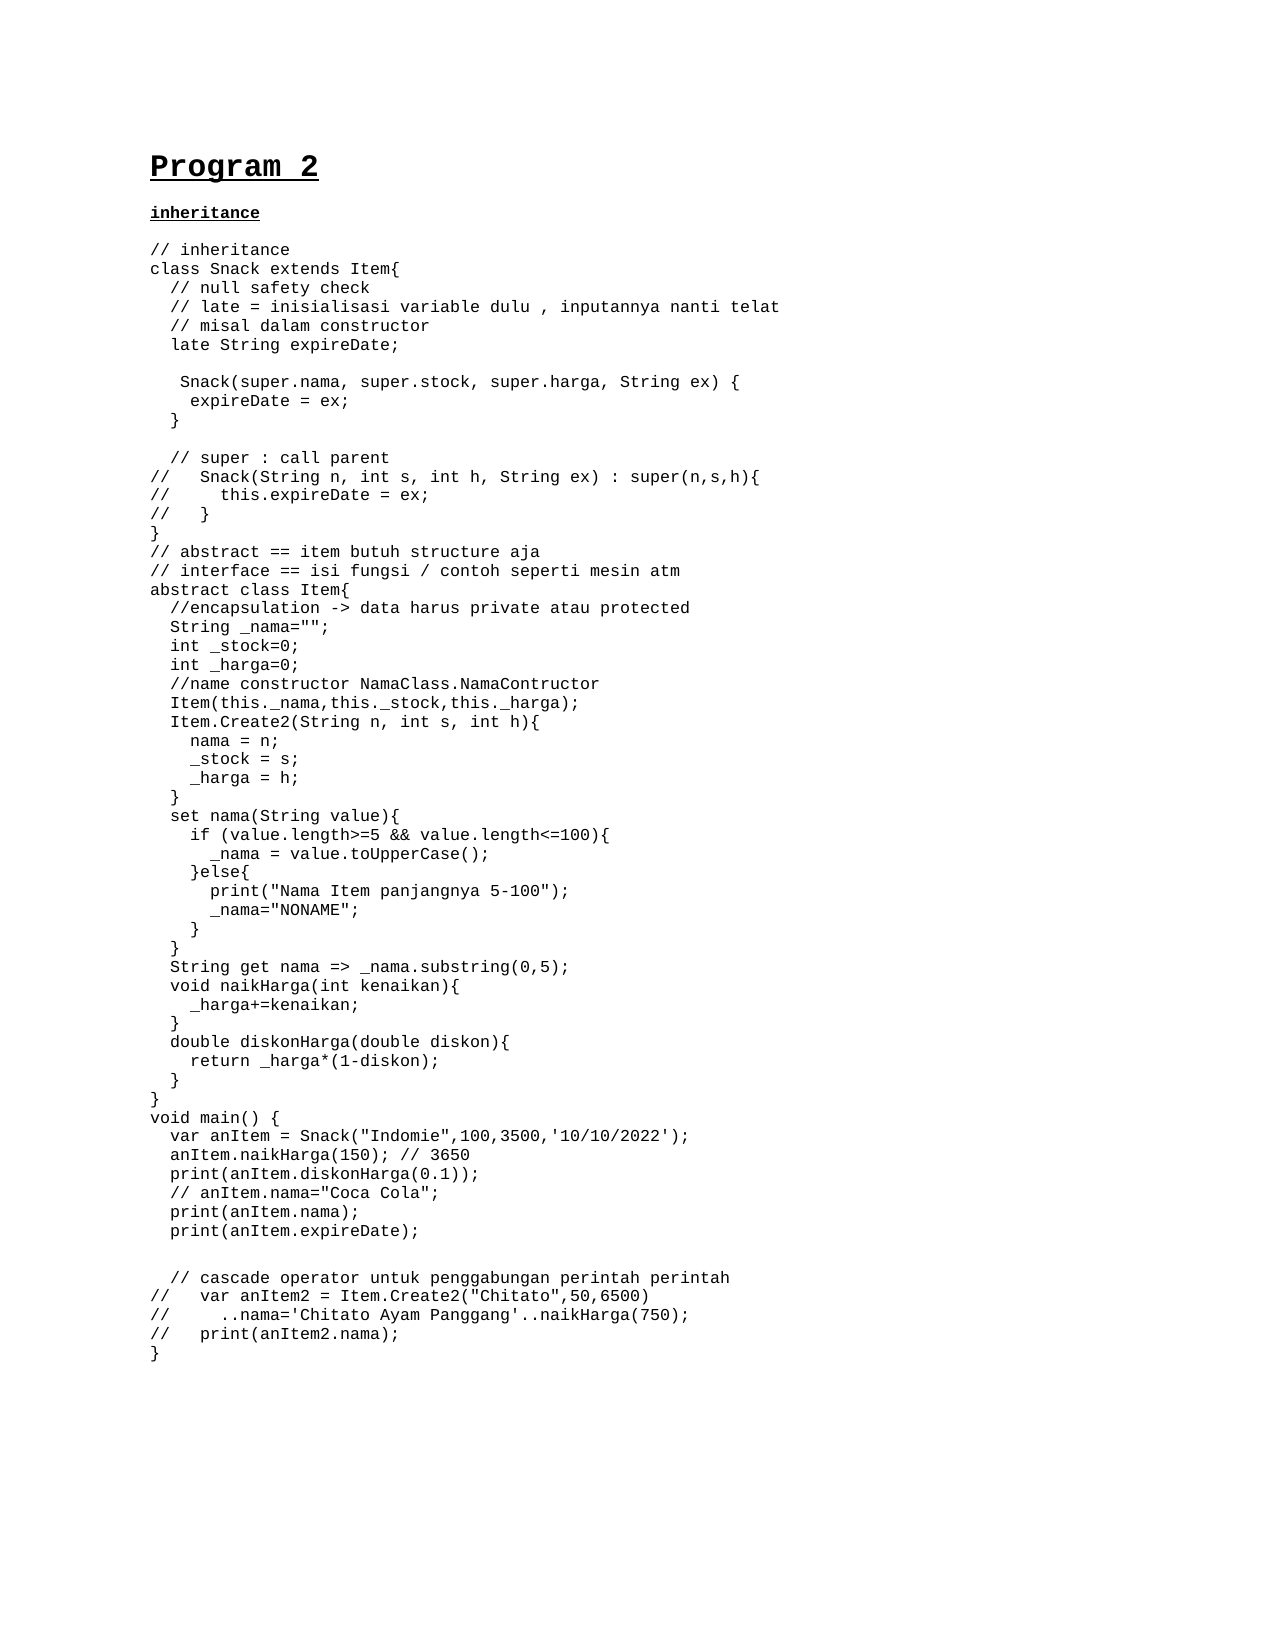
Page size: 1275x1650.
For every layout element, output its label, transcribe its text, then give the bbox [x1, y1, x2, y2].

text nama = n; [150, 732, 1125, 751]
text print(anItem.nama); [150, 1203, 1125, 1222]
text abstract class Item{ [150, 581, 1125, 600]
text print("Nama Item panjangnya 5-100"); [150, 883, 1125, 902]
text } [150, 1071, 1125, 1090]
text }else{ [150, 864, 1125, 883]
text _harga+=kenaikan; [150, 996, 1125, 1015]
text expireDate = ex; [150, 393, 1125, 412]
text inheritance [150, 205, 1125, 224]
text // Snack(String n, int s, int h, String ex) : super(n,s,h){ [150, 468, 1125, 487]
text // print(anItem2.nama); [150, 1326, 1125, 1344]
text return _harga*(1-diskon); [150, 1053, 1125, 1071]
text // ..nama='Chitato Ayam Panggang'..naikHarga(750); [150, 1307, 1125, 1326]
text } [150, 412, 1125, 430]
text // anItem.nama="Coca Cola"; [150, 1184, 1125, 1203]
text } [150, 1015, 1125, 1034]
text if (value.length>=5 && value.length<=100){ [150, 826, 1125, 845]
text // abstract == item butuh structure aja [150, 543, 1125, 562]
text // super : call parent [150, 449, 1125, 468]
text print(anItem.expireDate); [150, 1222, 1125, 1241]
text } [150, 1344, 1125, 1363]
text // this.expireDate = ex; [150, 487, 1125, 506]
text double diskonHarga(double diskon){ [150, 1034, 1125, 1053]
text var anItem = Snack("Indomie",100,3500,'10/10/2022'); [150, 1128, 1125, 1147]
text _nama = value.toUpperCase(); [150, 845, 1125, 864]
text } [150, 1090, 1125, 1109]
text int _harga=0; [150, 657, 1125, 676]
text void main() { [150, 1109, 1125, 1128]
text String get nama => _nama.substring(0,5); [150, 958, 1125, 977]
text print(anItem.diskonHarga(0.1)); [150, 1166, 1125, 1184]
text late String expireDate; [150, 336, 1125, 355]
text int _stock=0; [150, 638, 1125, 657]
text _nama="NONAME"; [150, 902, 1125, 921]
text _stock = s; [150, 751, 1125, 770]
text // } [150, 506, 1125, 525]
text // cascade operator untuk penggabungan perintah perintah [150, 1269, 1125, 1288]
text //name constructor NamaClass.NamaContructor [150, 676, 1125, 694]
text set nama(String value){ [150, 807, 1125, 826]
text Snack(super.nama, super.stock, super.harga, String ex) { [150, 374, 1125, 393]
text anItem.naikHarga(150); // 3650 [150, 1147, 1125, 1166]
text // null safety check [150, 279, 1125, 298]
text //encapsulation -> data harus private atau protected [150, 600, 1125, 619]
text Item(this._nama,this._stock,this._harga); [150, 694, 1125, 713]
text // inheritance [150, 242, 1125, 261]
text Program 2 [150, 150, 1125, 185]
text } [150, 921, 1125, 939]
text class Snack extends Item{ [150, 261, 1125, 279]
text // misal dalam constructor [150, 317, 1125, 336]
text _harga = h; [150, 770, 1125, 789]
text // late = inisialisasi variable dulu , inputannya nanti telat [150, 298, 1125, 317]
text } [150, 525, 1125, 543]
text // var anItem2 = Item.Create2("Chitato",50,6500) [150, 1288, 1125, 1307]
text } [150, 789, 1125, 807]
text String _nama=""; [150, 619, 1125, 638]
text // interface == isi fungsi / contoh seperti mesin atm [150, 562, 1125, 581]
text void naikHarga(int kenaikan){ [150, 977, 1125, 996]
text } [150, 939, 1125, 958]
text Item.Create2(String n, int s, int h){ [150, 713, 1125, 732]
